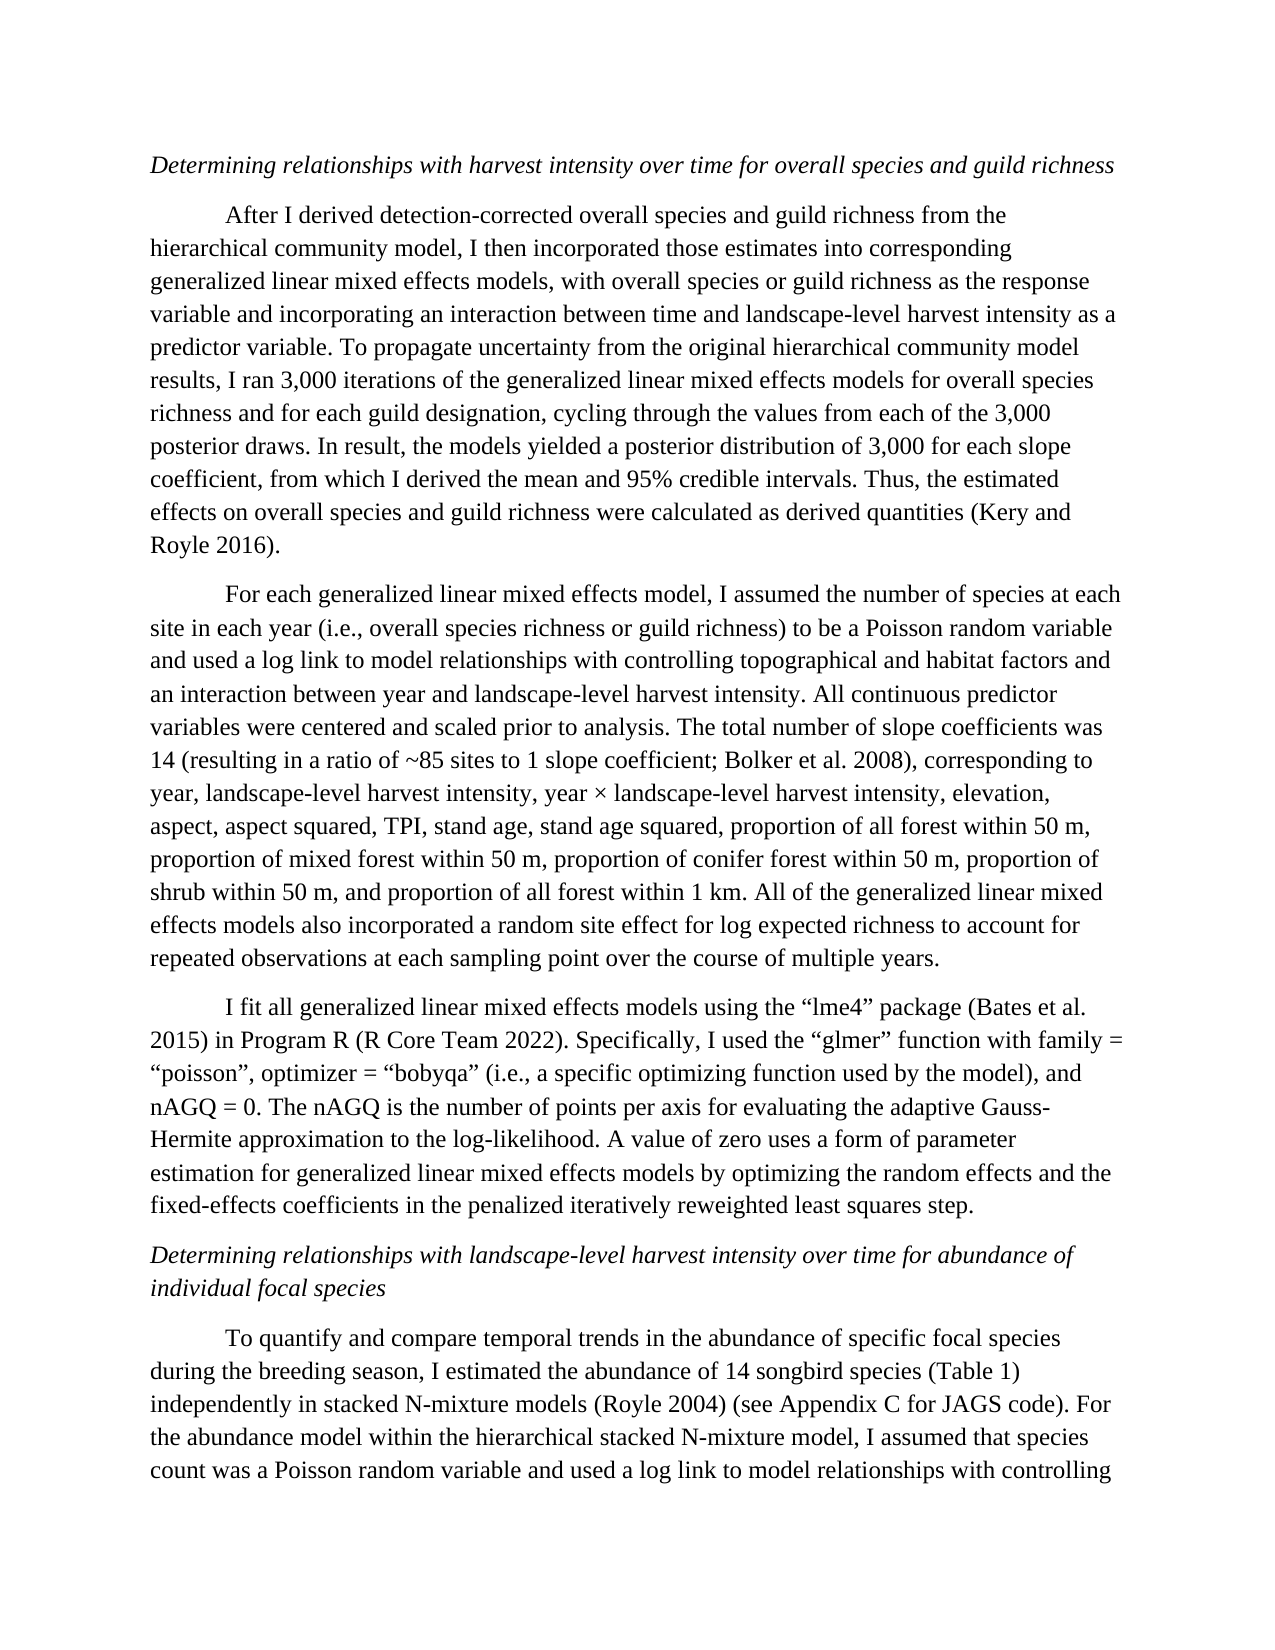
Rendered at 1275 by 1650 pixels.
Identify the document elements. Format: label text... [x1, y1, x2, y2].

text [150, 1323, 1125, 1484]
text After I derived detection-corrected overall species and guild richness from the hierarchical community model, I then incorporated those estimates into corresponding generalized linear mixed effects models, with overall species or guild richness as the response variable and incorporating an interaction between time and landscape-level harvest intensity as a predictor variable. To propagate uncertainty from the original hierarchical community model results, I ran 3,000 iterations of the generalized linear mixed effects models for overall species richness and for each guild designation, cycling through the values from each of the 3,000 posterior draws. In result, the models yielded a posterior distribution of 3,000 for each slope coefficient, from which I derived the mean and 95% credible intervals. Thus, the estimated effects on overall species and guild richness were calculated as derived quantities (Kery and Royle 2016). [150, 200, 1125, 559]
text Determining relationships with landscape-level harvest intensity over time for abundance of individual focal species [150, 1240, 1125, 1302]
text I fit all generalized linear mixed effects models using the “lme4” package (Bates et al. 2015) in Program R (R Core Team 2022). Specifically, I used the “glmer” function with family = “poisson”, optimizer = “bobyqa” (i.e., a specific optimizing function used by the model), and nAGQ = 0. The nAGQ is the number of points per axis for evaluating the adaptive Gauss-Hermite approximation to the log-likelihood. A value of zero uses a form of parameter estimation for generalized linear mixed effects models by optimizing the random effects and the fixed-effects coefficients in the penalized iteratively reweighted least squares step. [150, 992, 1125, 1219]
text For each generalized linear mixed effects model, I assumed the number of species at each site in each year (i.e., overall species richness or guild richness) to be a Poisson random variable and used a log link to model relationships with controlling topographical and habitat factors and an interaction between year and landscape-level harvest intensity. All continuous predictor variables were centered and scaled prior to analysis. The total number of slope coefficients was 14 (resulting in a ratio of ~85 sites to 1 slope coefficient; Bolker et al. 2008), corresponding to year, landscape-level harvest intensity, year × landscape-level harvest intensity, elevation, aspect, aspect squared, TPI, stand age, stand age squared, proportion of all forest within 50 m, proportion of mixed forest within 50 m, proportion of conifer forest within 50 m, proportion of shrub within 50 m, and proportion of all forest within 1 km. All of the generalized linear mixed effects models also incorporated a random site effect for log expected richness to account for repeated observations at each sampling point over the course of multiple years. [150, 579, 1125, 972]
text Determining relationships with harvest intensity over time for overall species and guild richness [150, 150, 1125, 179]
